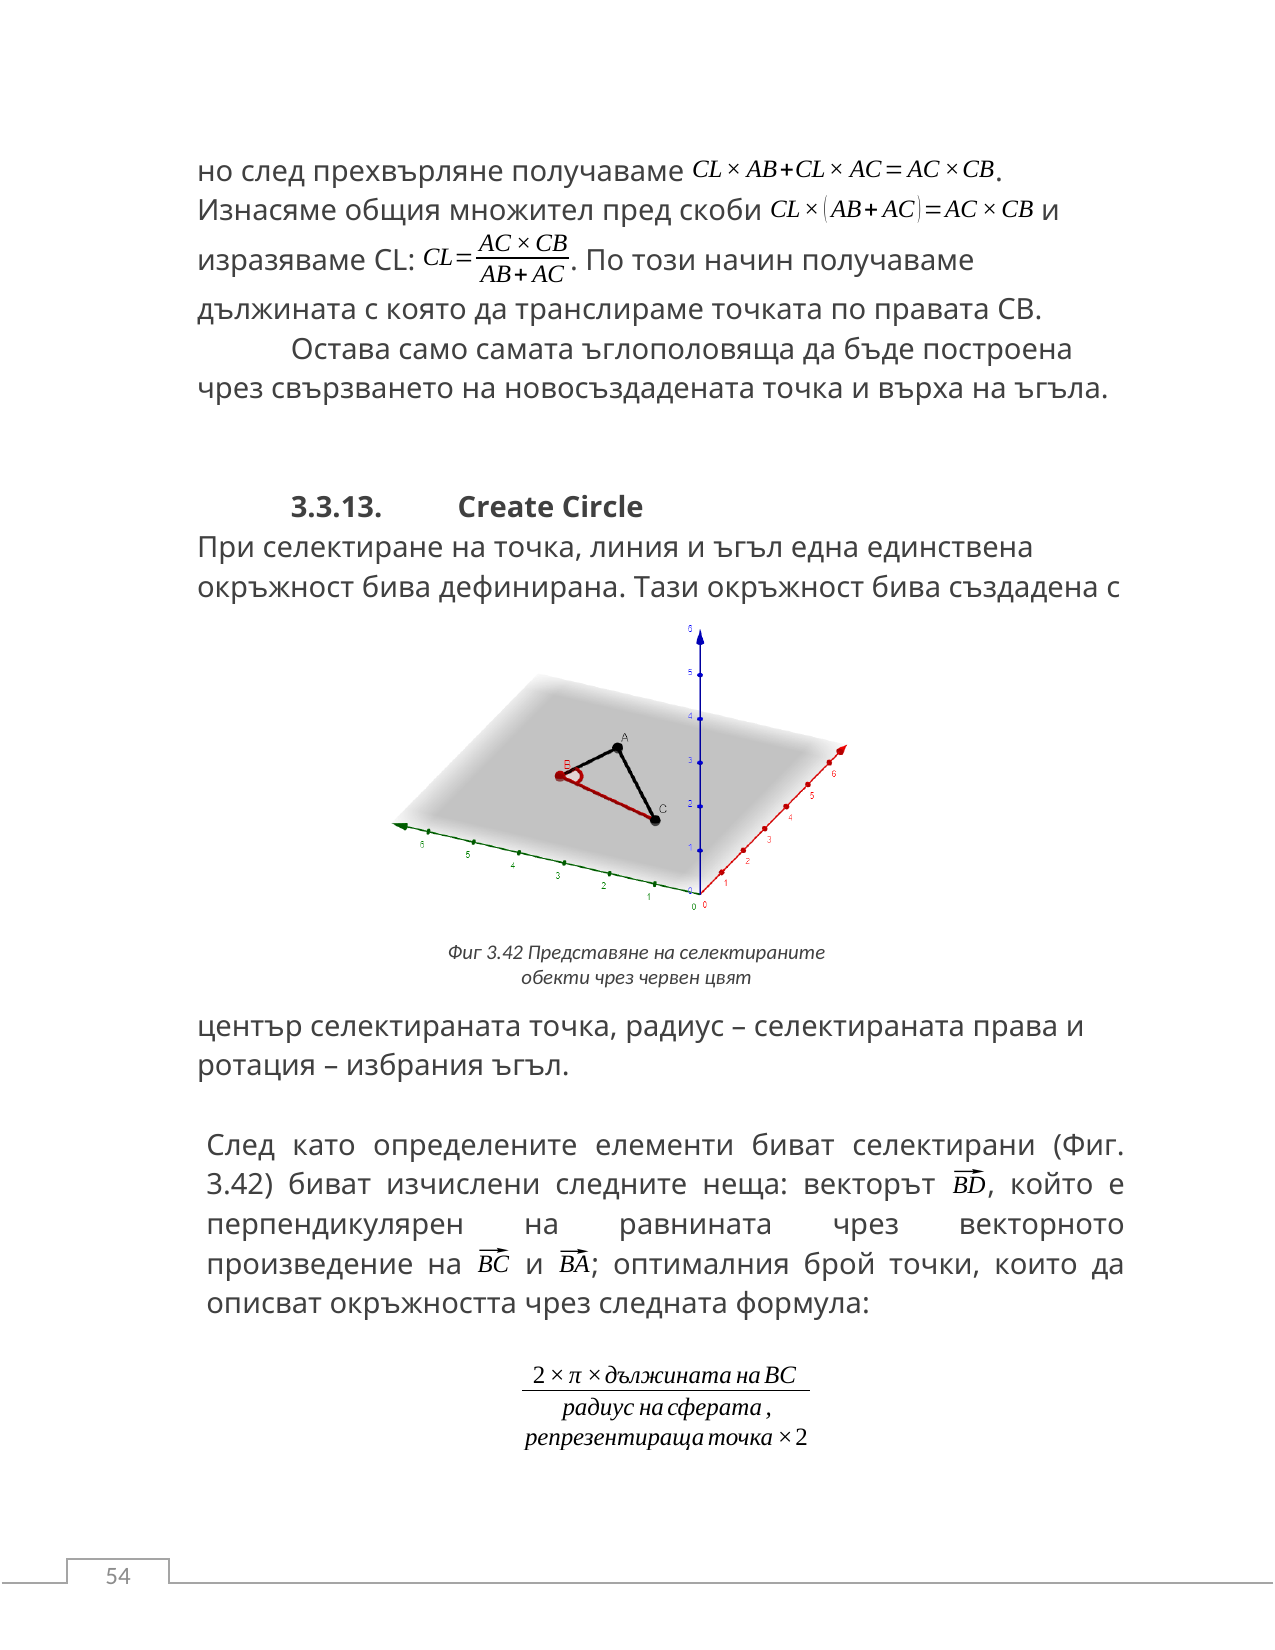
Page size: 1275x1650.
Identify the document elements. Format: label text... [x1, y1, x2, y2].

text но след прехвърляне получаваме . Изнасяме общия множител пред скоби и изразяваме CL: . По този начин получаваме дължината с която да транслираме точката по правата CB. [197, 150, 1125, 328]
text Остава само самата ъглополовяща да бъде построена чрез свързването на новосъздадената точка и върха на ъгъла. [197, 328, 1125, 407]
list Create Circle [291, 487, 1125, 526]
text След като определените елементи биват селектирани (Фиг. 3.42) биват изчислени следните неща: векторът , който е перпендикулярен на равнината чрез векторното произведение на и ; оптималния брой точки, които да описват окръжността чрез следната формула: [206, 1124, 1125, 1322]
picture [373, 606, 866, 927]
